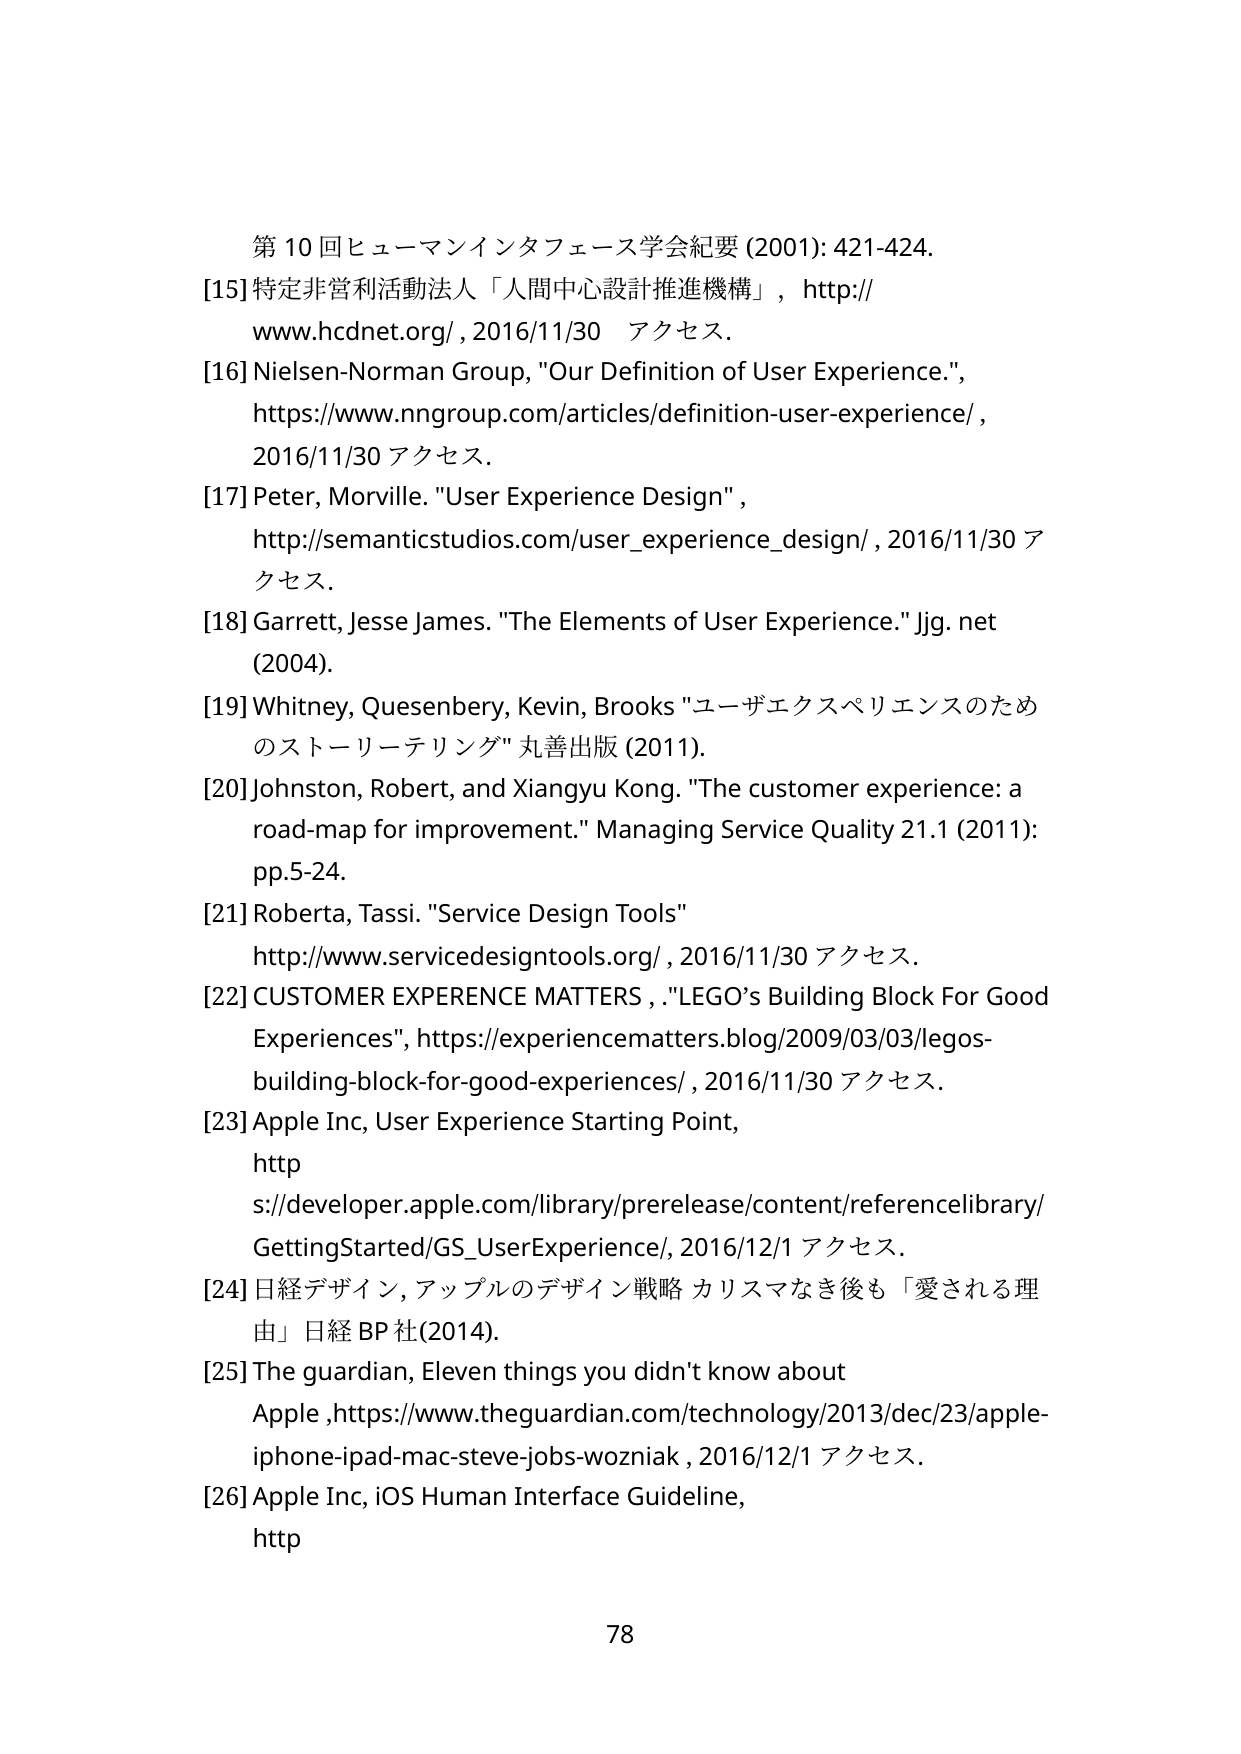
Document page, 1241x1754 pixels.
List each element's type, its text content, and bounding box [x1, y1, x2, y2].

list Whitney, Quesenbery, Kevin, Brooks "ユーザエクスペリエンスのためのストーリーテリング" 丸善出版 (2011). [202, 683, 1063, 767]
list Apple Inc, User Experience Starting Point, https://developer.apple.com/library/prerelease/content/referencelibrary/GettingStarted/GS_UserExperience/, 2016/12/1アクセス. [202, 1100, 1063, 1267]
list Roberta, Tassi. "Service Design Tools" http://www.servicedesigntools.org/ , 2016/11/30アクセス. [202, 892, 1063, 975]
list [202, 225, 1063, 267]
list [202, 1475, 1063, 1558]
list The guardian, Eleven things you didn't know about Apple ,https://www.theguardian.com/technology/2013/dec/23/apple-iphone-ipad-mac-steve-jobs-wozniak , 2016/12/1アクセス. [202, 1350, 1063, 1475]
list Garrett, Jesse James. "The Elements of User Experience." Jjg. net (2004). [202, 600, 1063, 683]
list 日経デザイン, アップルのデザイン戦略 カリスマなき後も「愛される理由」日経BP社(2014). [202, 1267, 1063, 1350]
list Peter, Morville. "User Experience Design" , http://semanticstudios.com/user_experience_design/ , 2016/11/30アクセス. [202, 475, 1063, 600]
list Nielsen-Norman Group, "Our Definition of User Experience.", https://www.nngroup.com/articles/definition-user-experience/ , 2016/11/30アクセス. [202, 350, 1063, 475]
list Johnston, Robert, and Xiangyu Kong. "The customer experience: a road-map for improvement." Managing Service Quality 21.1 (2011): pp.5-24. [202, 767, 1063, 892]
list CUSTOMER EXPERENCE MATTERS , ."LEGO’s Building Block For Good Experiences", https://experiencematters.blog/2009/03/03/legos-building-block-for-good-experiences/ , 2016/11/30アクセス. [202, 975, 1063, 1100]
list 特定非営利活動法人「人間中心設計推進機構」，http://www.hcdnet.org/ , 2016/11/30 アクセス. [202, 267, 1063, 350]
